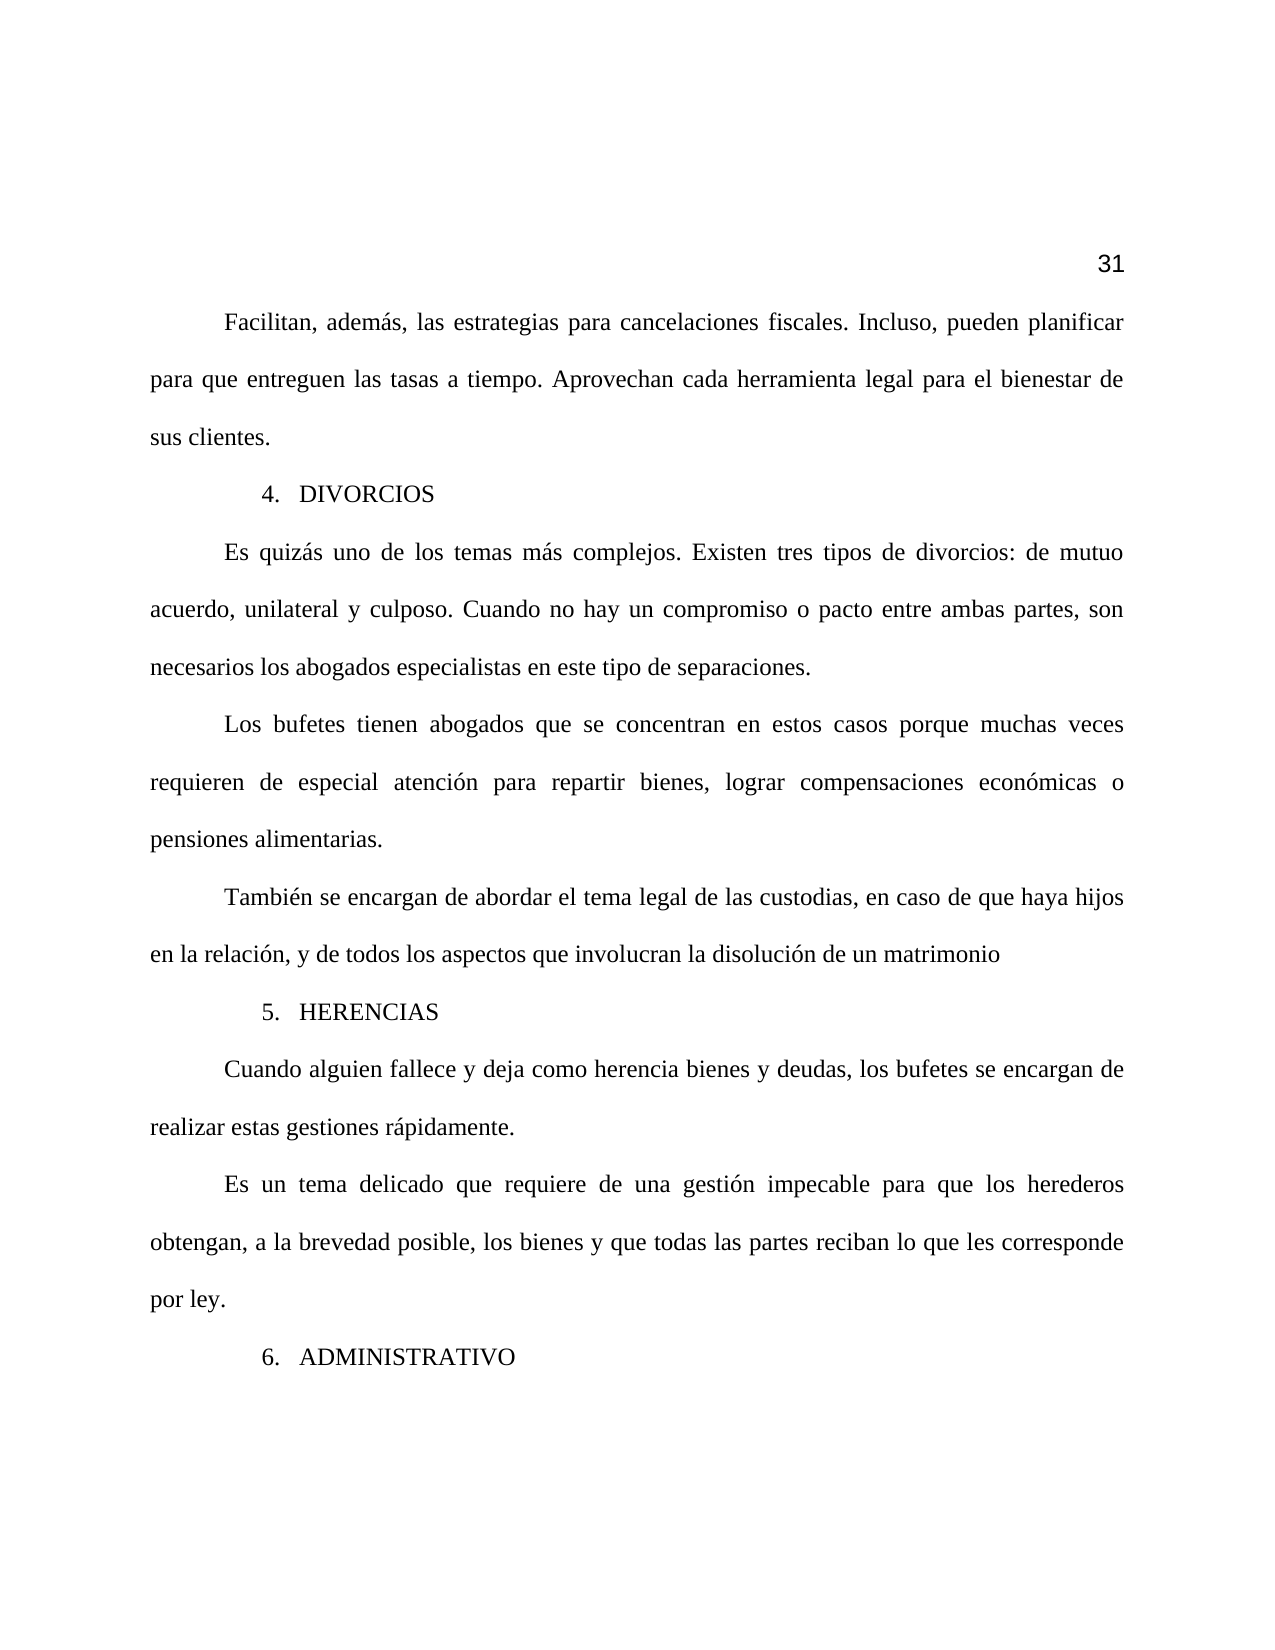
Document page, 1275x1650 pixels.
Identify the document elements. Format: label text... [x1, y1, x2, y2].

text Los bufetes tienen abogados que se concentran en estos casos porque muchas veces requieren de especial atención para repartir bienes, lograr compensaciones económicas o pensiones alimentarias. [150, 709, 1125, 853]
list HERENCIAS [261, 997, 1125, 1026]
list DIVORCIOS [261, 479, 1125, 508]
list ADMINISTRATIVO [261, 1342, 1125, 1371]
text También se encargan de abordar el tema legal de las custodias, en caso de que haya hijos en la relación, y de todos los aspectos que involucran la disolución de un matrimonio [150, 882, 1125, 968]
text Cuando alguien fallece y deja como herencia bienes y deudas, los bufetes se encargan de realizar estas gestiones rápidamente. [150, 1054, 1125, 1141]
text Es un tema delicado que requiere de una gestión impecable para que los herederos obtengan, a la brevedad posible, los bienes y que todas las partes reciban lo que les corresponde por ley. [150, 1169, 1125, 1313]
text Facilitan, además, las estrategias para cancelaciones fiscales. Incluso, pueden planificar para que entreguen las tasas a tiempo. Aprovechan cada herramienta legal para el bienestar de sus clientes. [150, 307, 1125, 451]
text Es quizás uno de los temas más complejos. Existen tres tipos de divorcios: de mutuo acuerdo, unilateral y culposo. Cuando no hay un compromiso o pacto entre ambas partes, son necesarios los abogados especialistas en este tipo de separaciones. [150, 537, 1125, 681]
